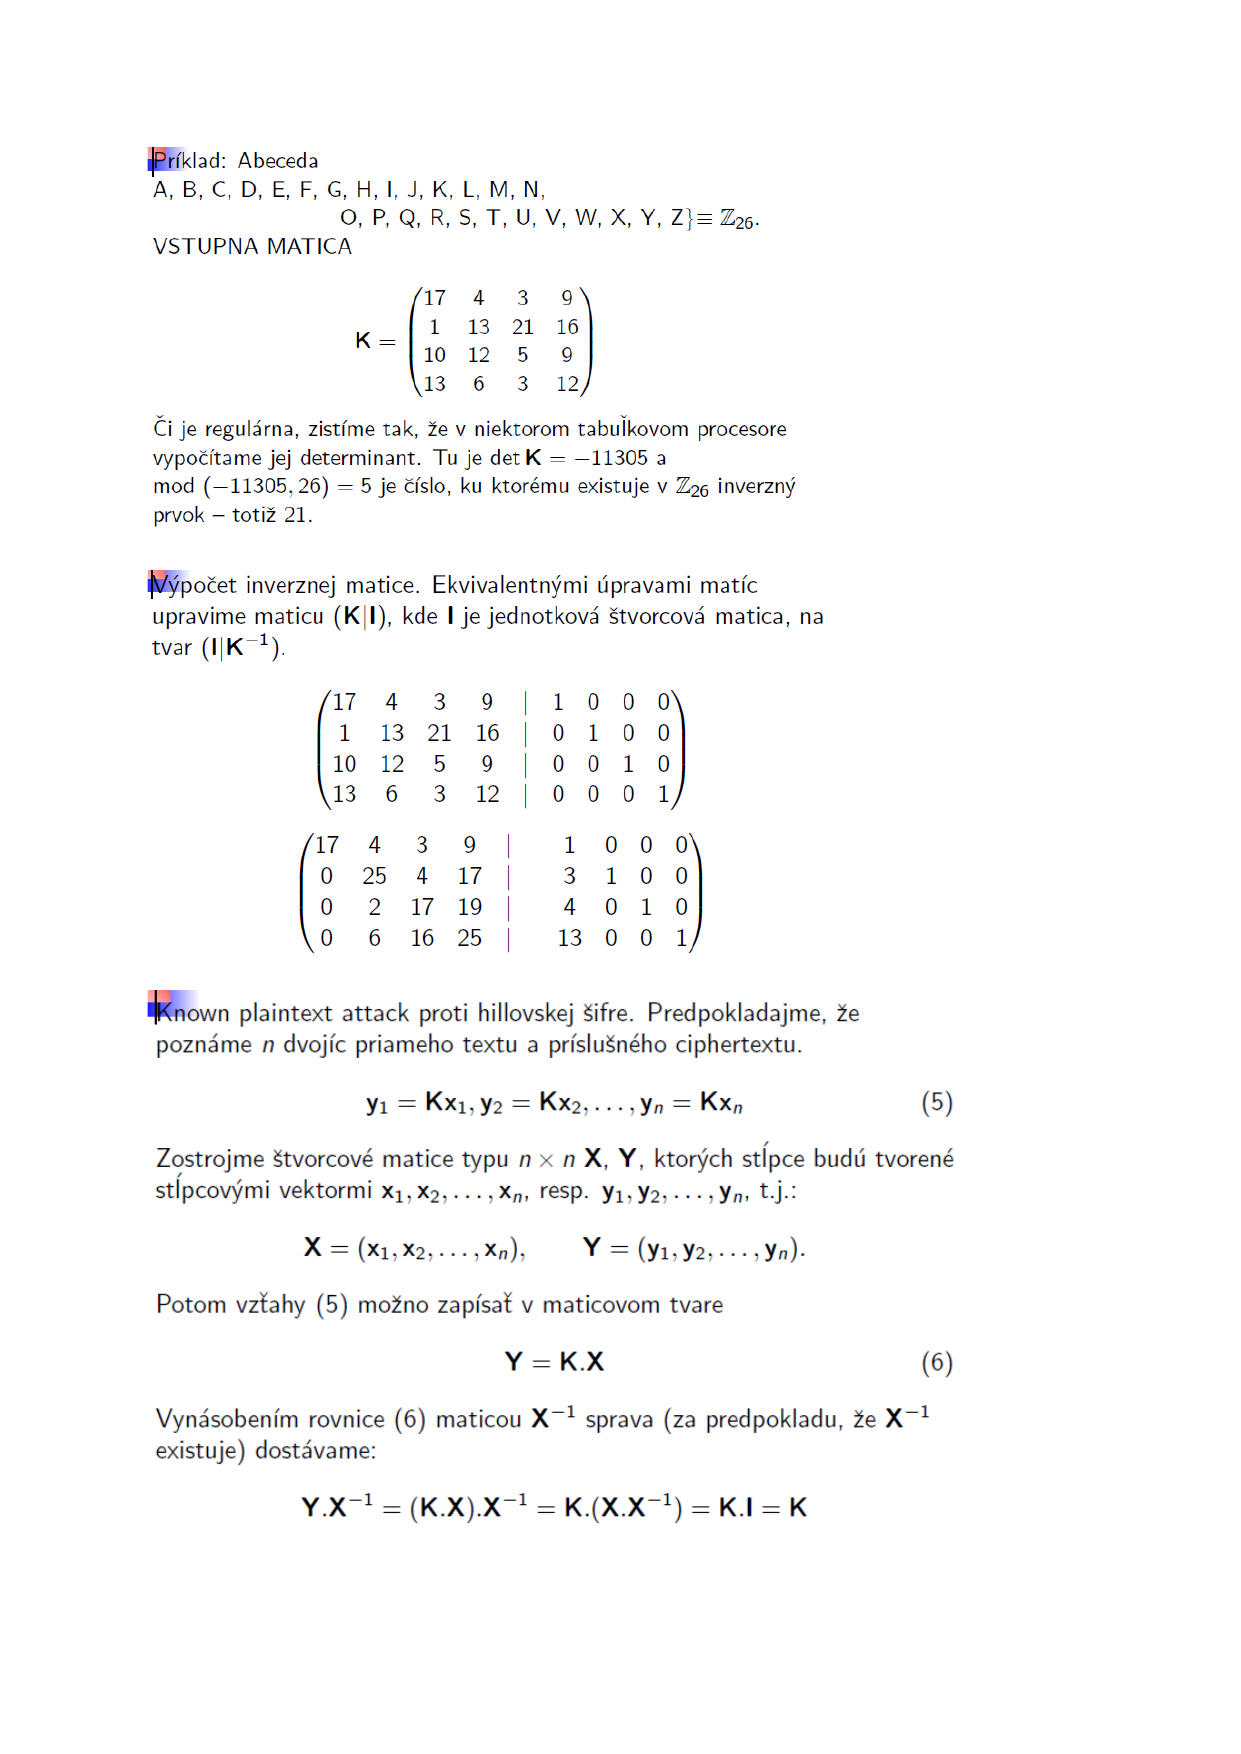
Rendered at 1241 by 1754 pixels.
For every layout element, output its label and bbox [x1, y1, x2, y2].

picture [147, 147, 801, 545]
picture [147, 570, 829, 965]
picture [147, 990, 978, 1552]
